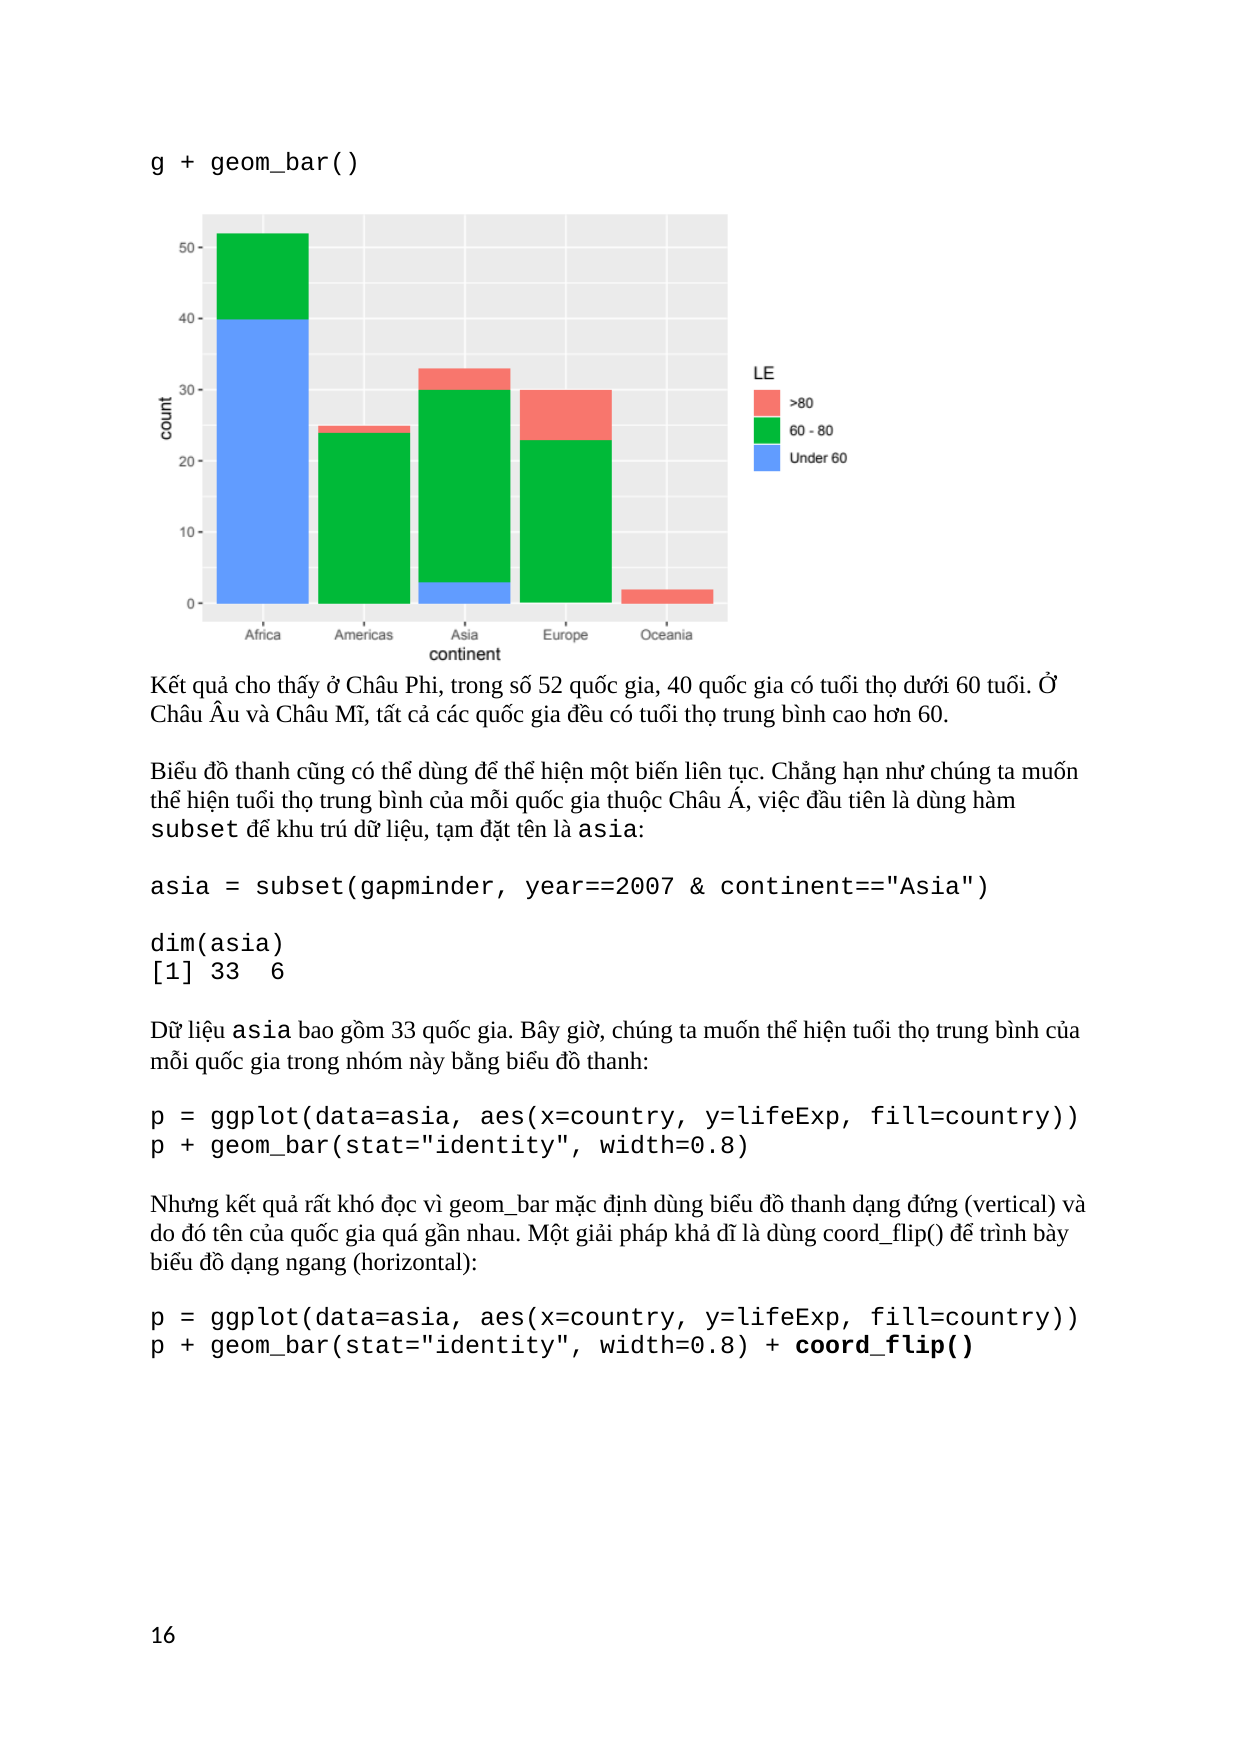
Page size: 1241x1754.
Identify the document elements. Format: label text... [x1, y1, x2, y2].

text [1] 33 6 [150, 958, 1090, 987]
text Dữ liệu asia bao gồm 33 quốc gia. Bây giờ, chúng ta muốn thể hiện tuổi thọ trung bình của mỗi quốc gia trong nhóm này bằng biểu đồ thanh: [150, 1016, 1090, 1075]
text dim(asia) [150, 930, 1090, 958]
text p + geom_bar(stat="identity", width=0.8) + coord_flip() [150, 1333, 1090, 1361]
text Kết quả cho thấy ở Châu Phi, trong số 52 quốc gia, 40 quốc gia có tuổi thọ dưới 60 tuổi. Ở Châu Âu và Châu Mĩ, tất cả các quốc gia đều có tuổi thọ trung bình cao hơn 60. [150, 670, 1090, 728]
text asia = subset(gapminder, year==2007 & continent=="Asia") [150, 873, 1090, 902]
text p = ggplot(data=asia, aes(x=country, y=lifeExp, fill=country)) [150, 1104, 1090, 1132]
text Biểu đồ thanh cũng có thể dùng để thể hiện một biến liên tục. Chẳng hạn như chúng ta muốn thể hiện tuổi thọ trung bình của mỗi quốc gia thuộc Châu Á, việc đầu tiên là dùng hàm subset để khu trú dữ liệu, tạm đặt tên là asia: [150, 756, 1090, 845]
text p + geom_bar(stat="identity", width=0.8) [150, 1132, 1090, 1161]
text g + geom_bar() [150, 150, 1090, 178]
text Nhưng kết quả rất khó đọc vì geom_bar mặc định dùng biểu đồ thanh dạng đứng (vertical) và do đó tên của quốc gia quá gần nhau. Một giải pháp khả dĩ là dùng coord_flip() để trình bày biểu đồ dạng ngang (horizontal): [150, 1189, 1090, 1276]
text p = ggplot(data=asia, aes(x=country, y=lifeExp, fill=country)) [150, 1304, 1090, 1333]
